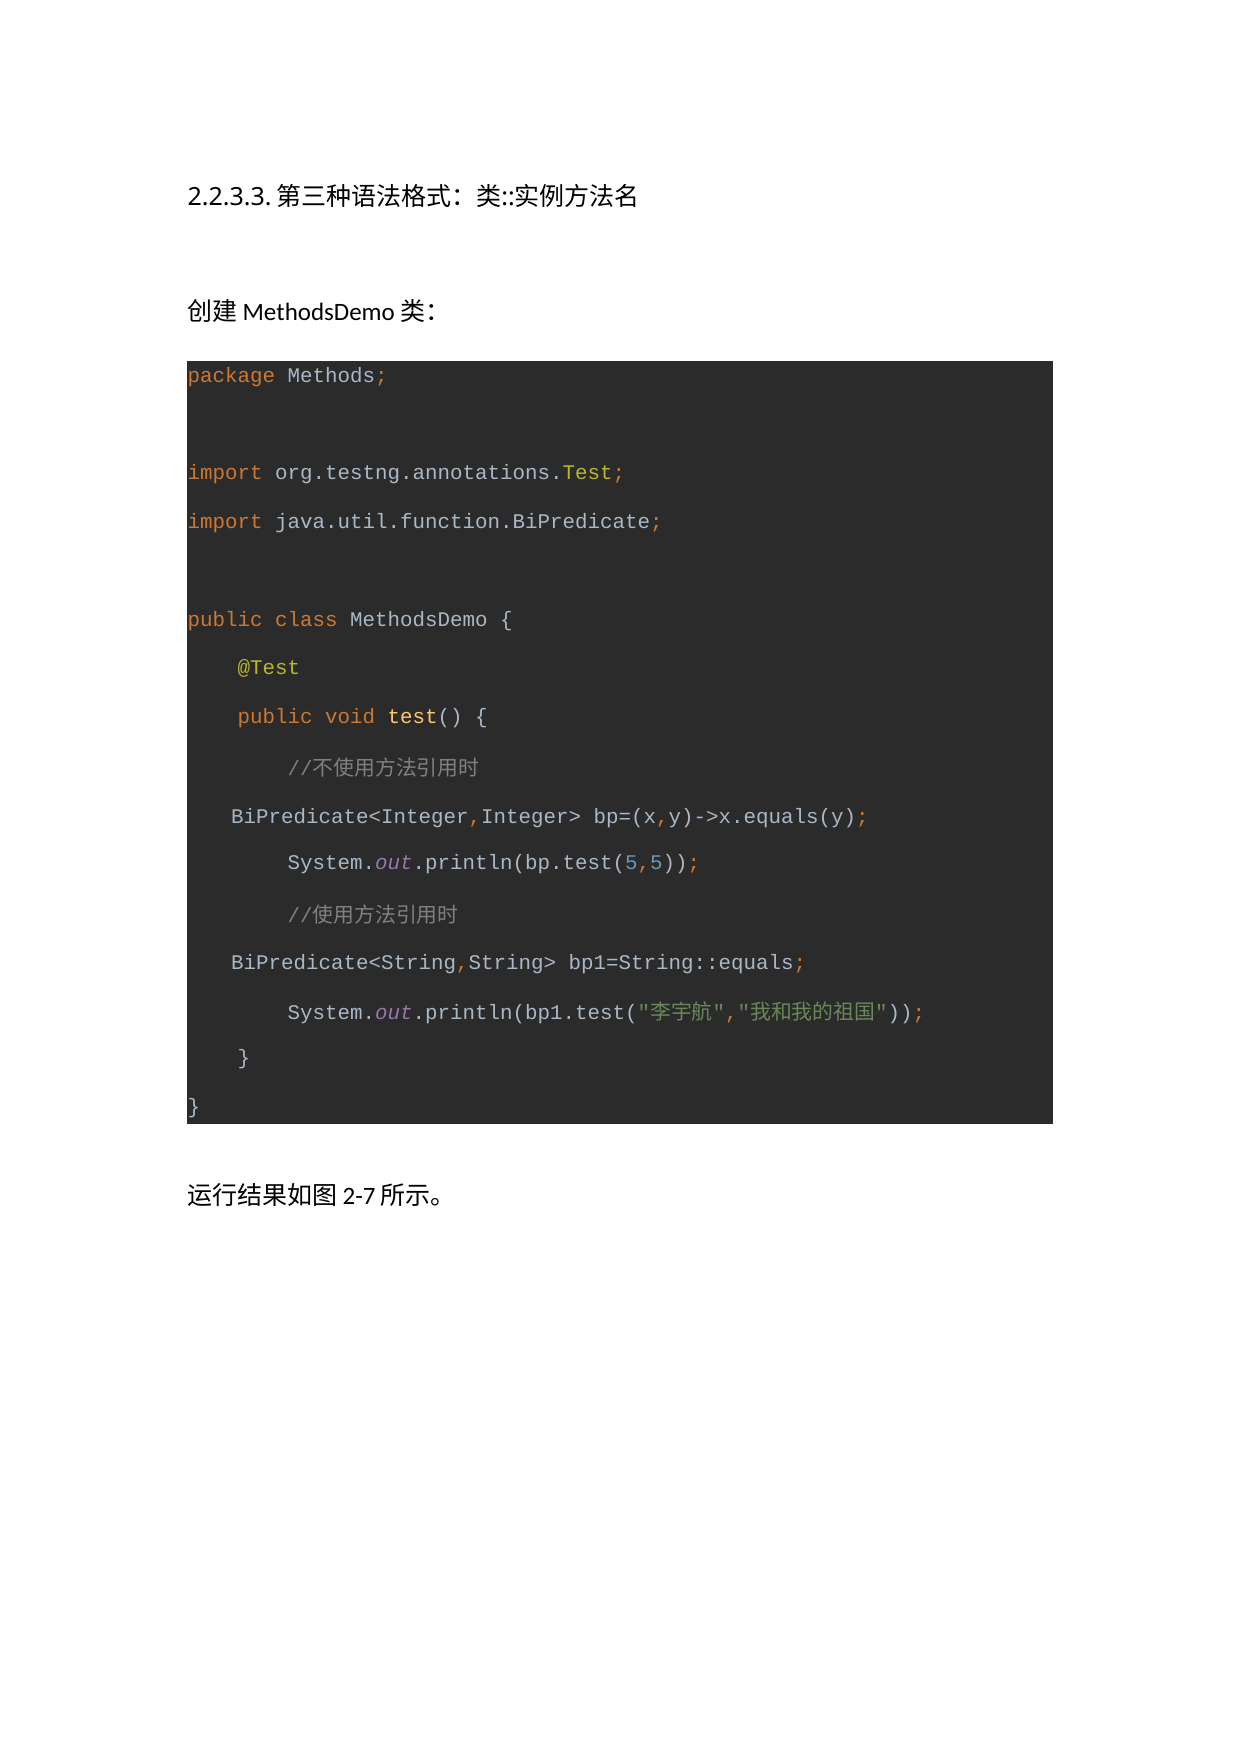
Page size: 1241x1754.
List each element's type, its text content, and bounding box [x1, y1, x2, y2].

text 运行结果如图2-7所示。 [187, 1161, 1053, 1226]
text 创建MethodsDemo类： [187, 277, 1053, 342]
subtitle 第三种语法格式：类::实例方法名 [187, 162, 1053, 227]
text package Methods; import org.testng.annotations.Test; import java.util.function.BiPredicate; public class MethodsDemo { @Test public void test() { //不使用方法引用时 BiPredicate<Integer,Integer> bp=(x,y)->x.equals(y); System.out.println(bp.test(5,5)); //使用方法引用时 BiPredicate<String,String> bp1=String::equals; System.out.println(bp1.test("李宇航","我和我的祖国")); } } [187, 361, 1053, 1124]
